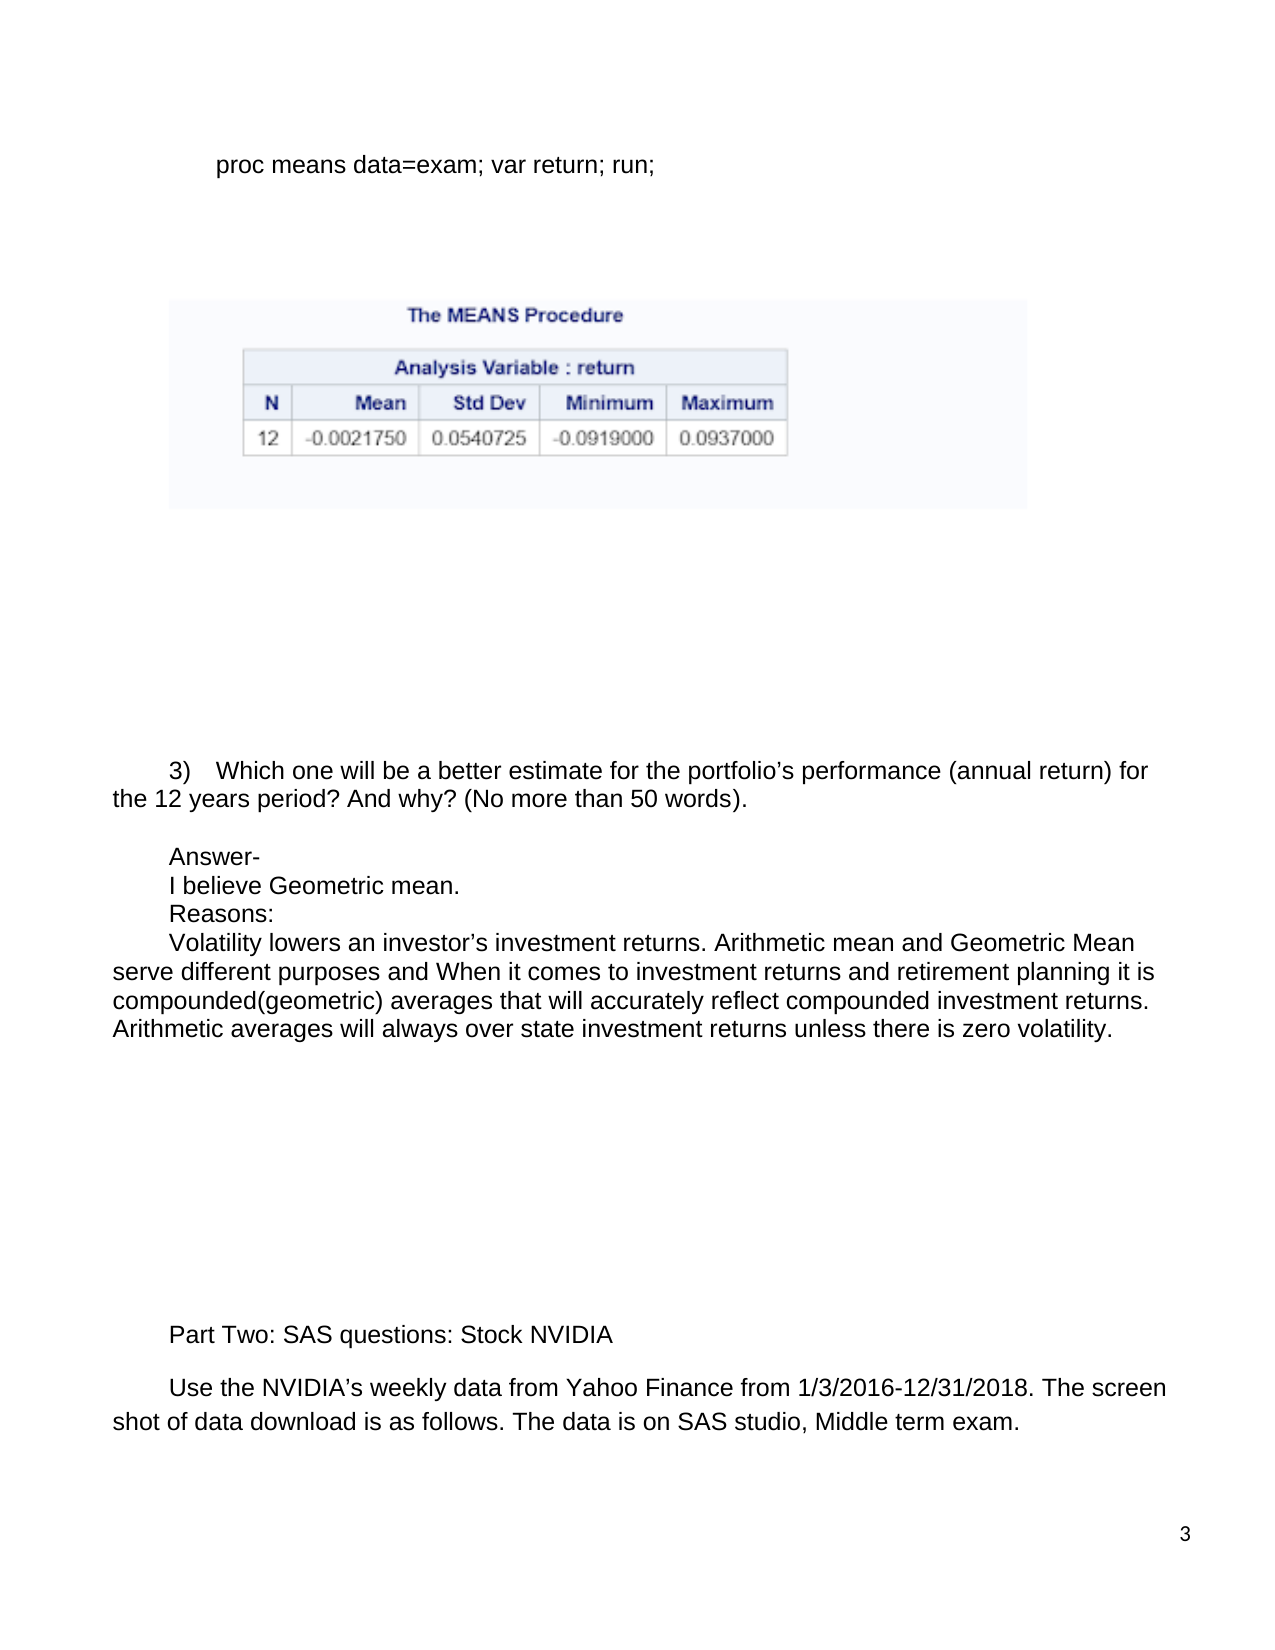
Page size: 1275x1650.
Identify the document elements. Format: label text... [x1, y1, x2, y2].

text Part Two: SAS questions: Stock NVIDIA [112, 1319, 1191, 1348]
list Which one will be a better estimate for the portfolio’s performance (annual return) for the 12 years period? And why? (No more than 50 words). [112, 756, 1191, 813]
picture [168, 207, 1028, 648]
text I believe Geometric mean. [112, 871, 1191, 899]
text Use the NVIDIA’s weekly data from Yahoo Finance from 1/3/2016-12/31/2018. The screen shot of data download is as follows. The data is on SAS studio, Middle term exam. [112, 1373, 1191, 1435]
text Answer- [112, 842, 1191, 871]
text proc means data=exam; var return; run; [216, 150, 1191, 179]
text Volatility lowers an investor’s investment returns. Arithmetic mean and Geometric Mean serve different purposes and When it comes to investment returns and retirement planning it is compounded(geometric) averages that will accurately reflect compounded investment returns. Arithmetic averages will always over state investment returns unless there is zero volatility. [112, 928, 1191, 1043]
text Reasons: [112, 899, 1191, 928]
